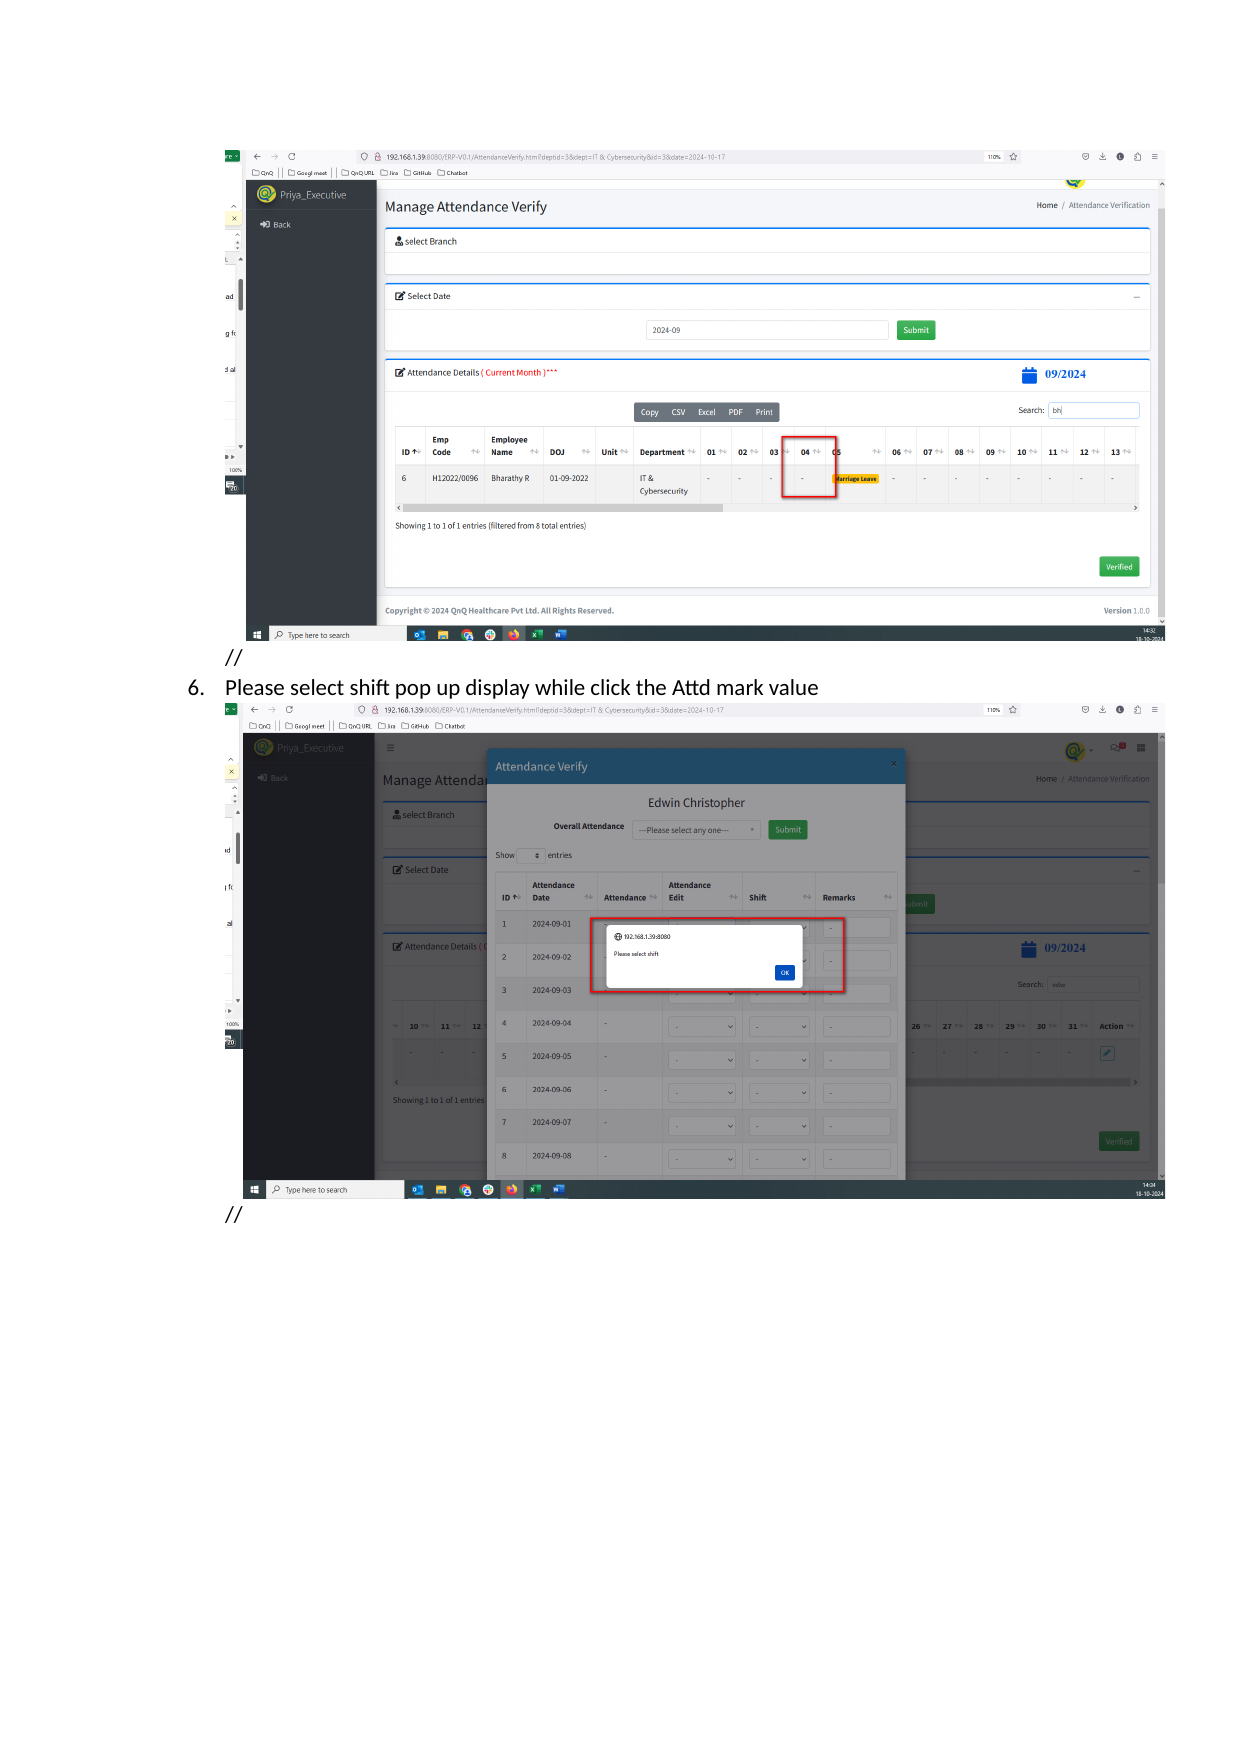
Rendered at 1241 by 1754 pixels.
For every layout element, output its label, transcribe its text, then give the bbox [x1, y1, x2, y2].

picture [225, 703, 1166, 1199]
picture [225, 150, 1166, 641]
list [187, 150, 1090, 671]
